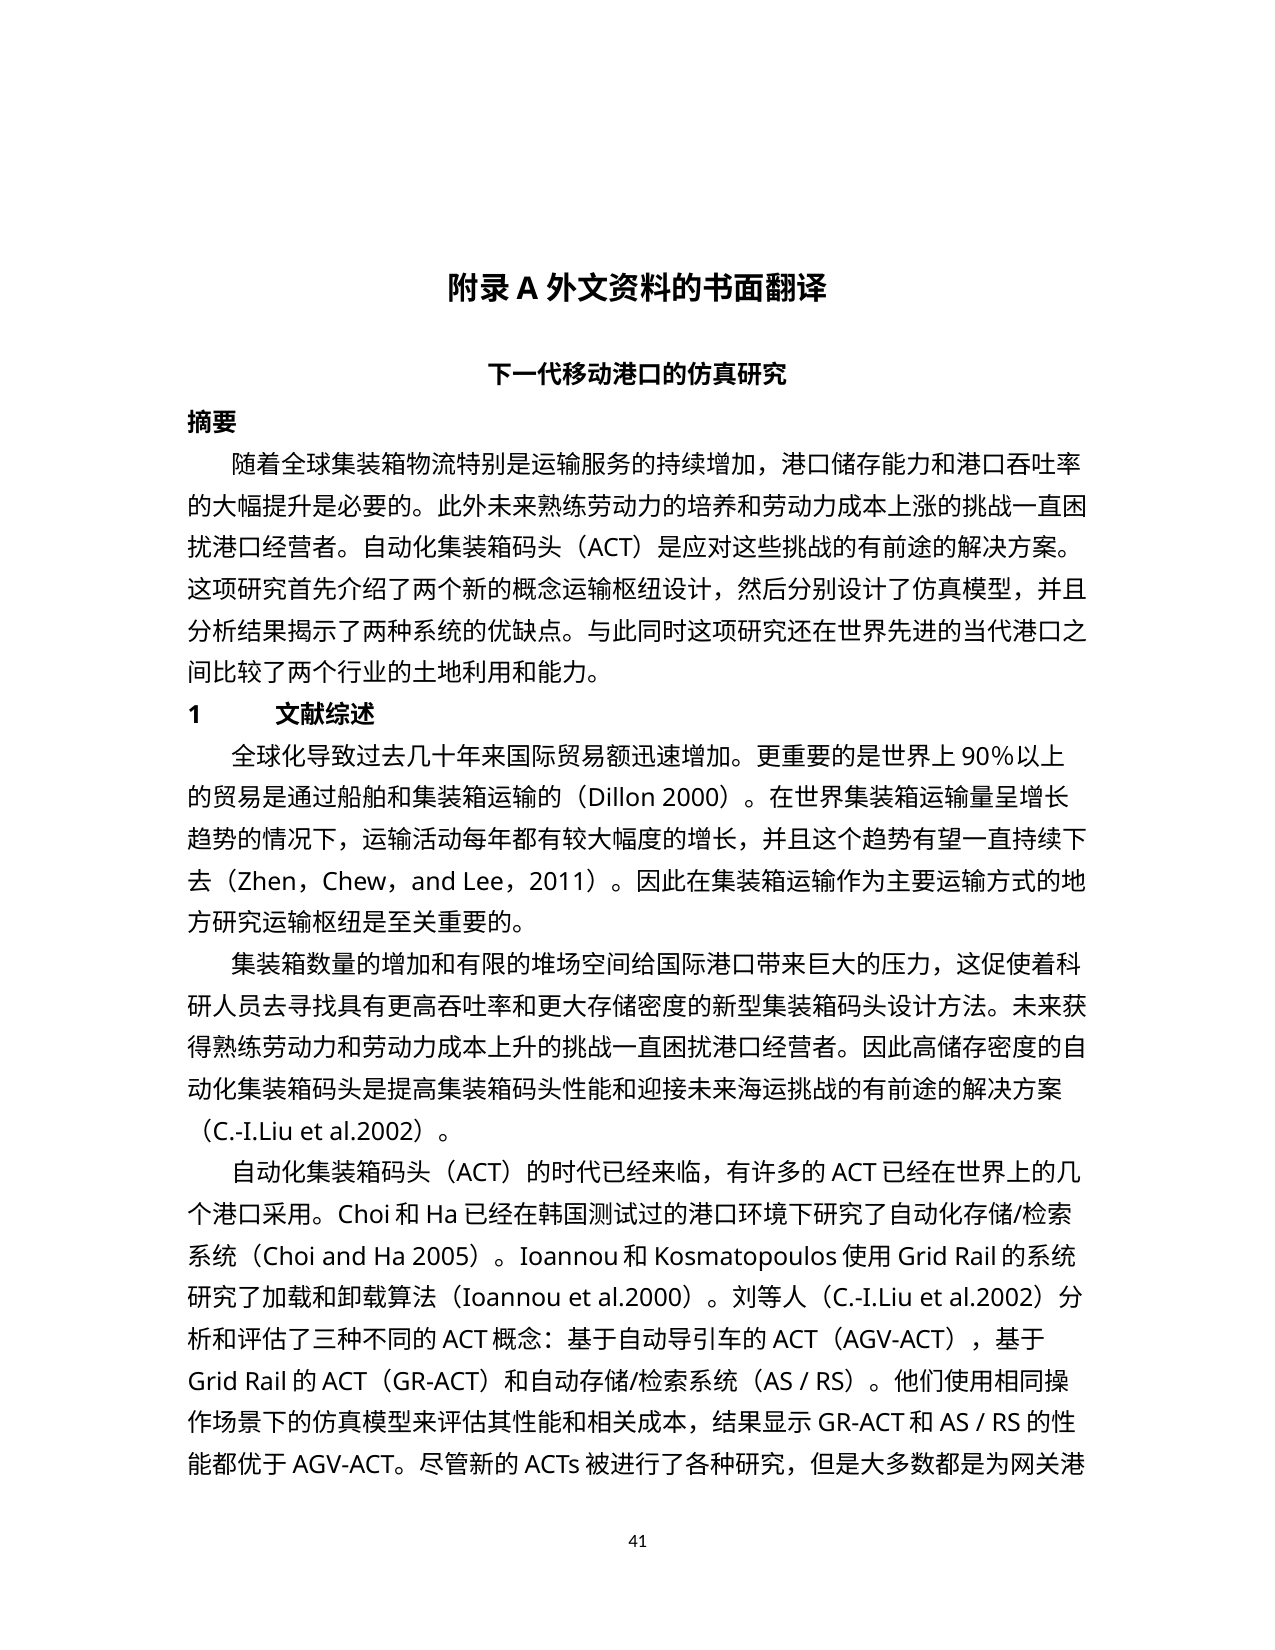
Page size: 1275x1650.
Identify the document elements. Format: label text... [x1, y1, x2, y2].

text 下一代移动港口的仿真研究 [187, 351, 1087, 392]
text 1 文献综述 [187, 690, 1087, 732]
text 摘要 [187, 398, 1087, 440]
text 集装箱数量的增加和有限的堆场空间给国际港口带来巨大的压力，这促使着科研人员去寻找具有更高吞吐率和更大存储密度的新型集装箱码头设计方法。未来获得熟练劳动力和劳动力成本上升的挑战一直困扰港口经营者。因此高储存密度的自动化集装箱码头是提高集装箱码头性能和迎接未来海运挑战的有前途的解决方案（C.-I.Liu et al.2002）。 [187, 940, 1087, 1148]
text 全球化导致过去几十年来国际贸易额迅速增加。更重要的是世界上90％以上的贸易是通过船舶和集装箱运输的（Dillon 2000）。在世界集装箱运输量呈增长趋势的情况下，运输活动每年都有较大幅度的增长，并且这个趋势有望一直持续下去（Zhen，Chew，and Lee，2011）。因此在集装箱运输作为主要运输方式的地方研究运输枢纽是至关重要的。 [187, 732, 1087, 940]
text 附录A 外文资料的书面翻译 [187, 263, 1087, 309]
text 随着全球集装箱物流特别是运输服务的持续增加，港口储存能力和港口吞吐率的大幅提升是必要的。此外未来熟练劳动力的培养和劳动力成本上涨的挑战一直困扰港口经营者。自动化集装箱码头（ACT）是应对这些挑战的有前途的解决方案。这项研究首先介绍了两个新的概念运输枢纽设计，然后分别设计了仿真模型，并且分析结果揭示了两种系统的优缺点。与此同时这项研究还在世界先进的当代港口之间比较了两个行业的土地利用和能力。 [187, 440, 1087, 690]
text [187, 1148, 1087, 1482]
